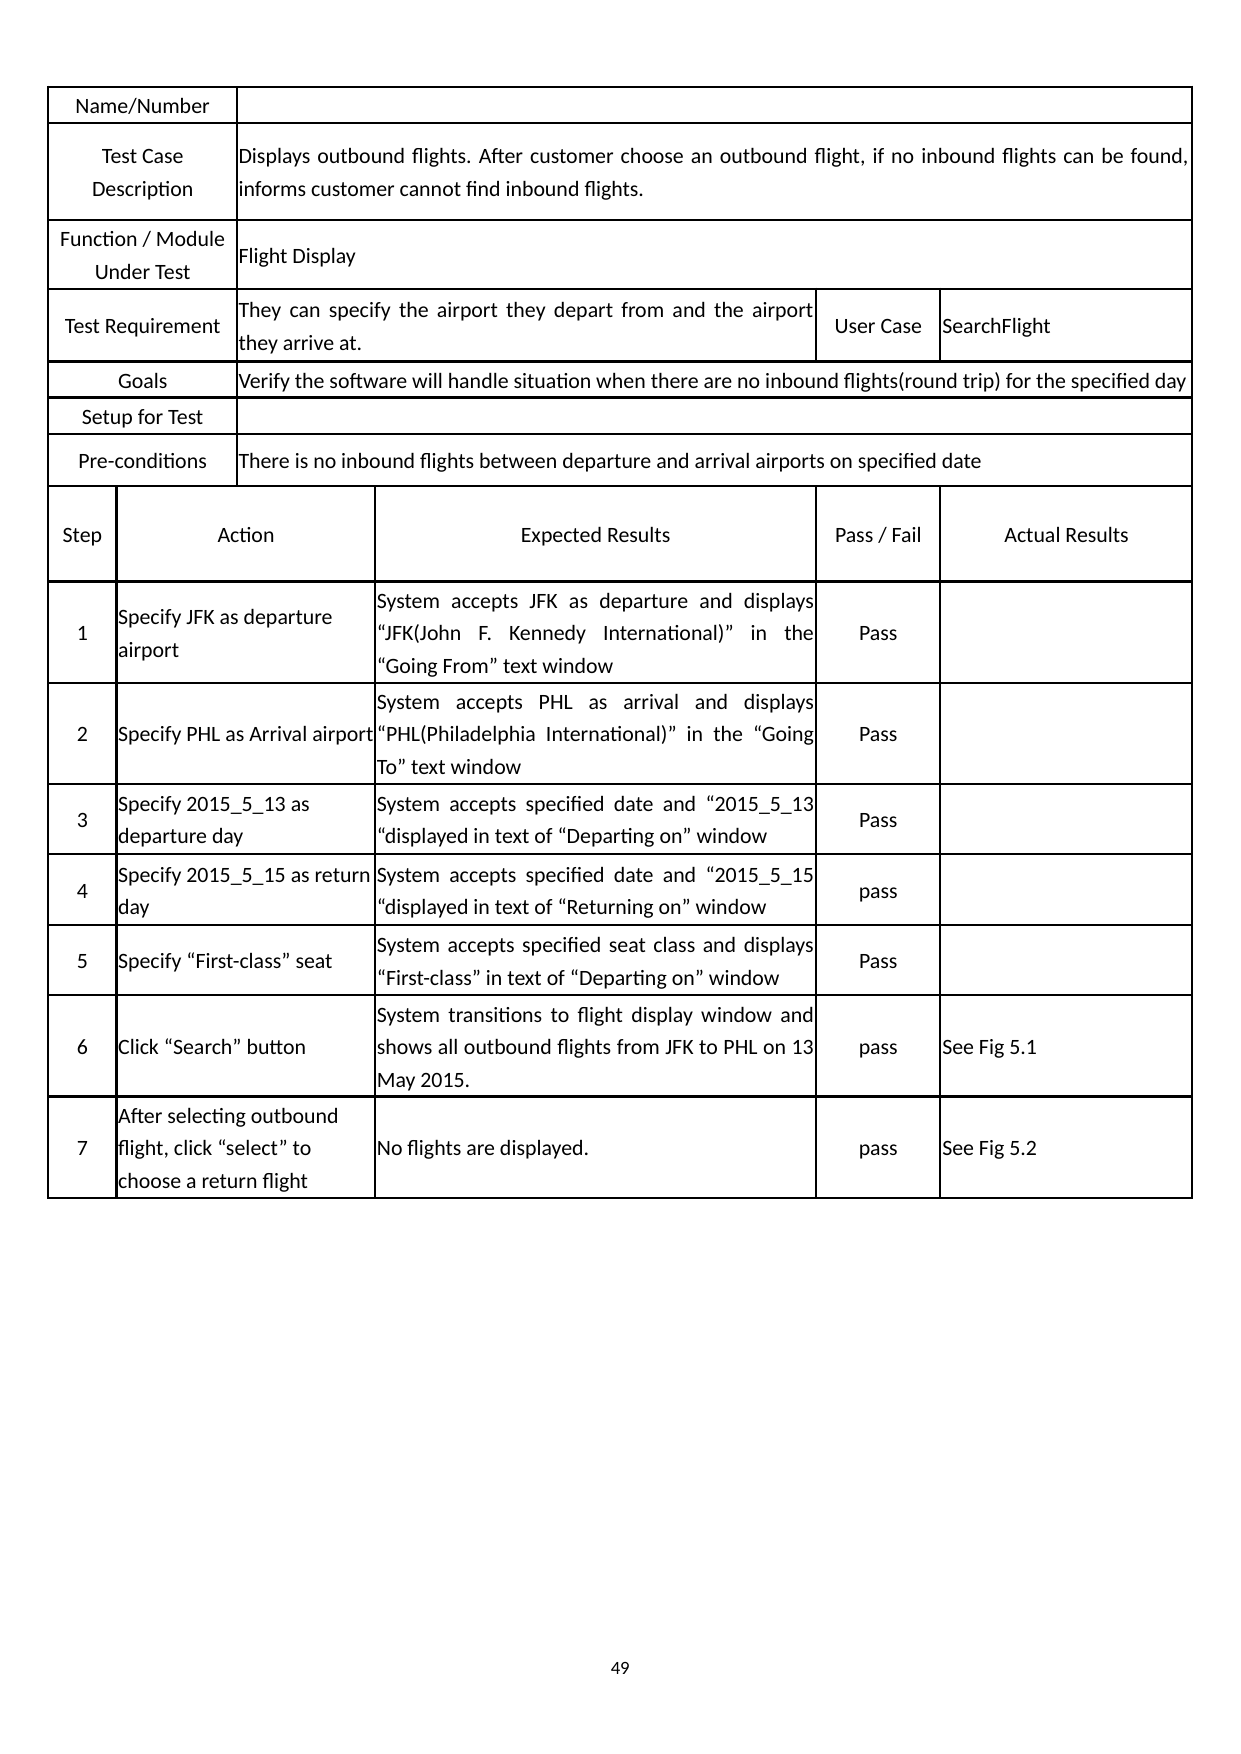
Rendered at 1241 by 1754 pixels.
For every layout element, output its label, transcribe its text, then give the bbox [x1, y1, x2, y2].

table_cell SearchFlight [941, 290, 1191, 360]
table_cell Actual Results [941, 487, 1191, 580]
table_cell Pass [817, 926, 939, 994]
table_cell System transitions to flight display window and shows all outbound flights from JFK to PHL on 13 May 2015. [376, 996, 815, 1095]
table_cell 1 [49, 583, 115, 682]
table_cell Specify JFK as departure airport [118, 583, 374, 682]
table_cell Displays outbound flights. After customer choose an outbound flight, if no inbound flights can be found, informs customer cannot find inbound flights. [238, 124, 1191, 219]
table_cell Specify 2015_5_13 as departure day [118, 785, 374, 853]
table_cell [941, 583, 1191, 682]
table_cell 7 [49, 1098, 115, 1197]
table_cell See Fig 5.2 [941, 1098, 1191, 1197]
table_cell System accepts specified seat class and displays “First-class” in text of “Departing on” window [376, 926, 815, 994]
table_cell 3 [49, 785, 115, 853]
table_cell pass [817, 1098, 939, 1197]
table_cell Goals [49, 363, 236, 396]
table_cell System accepts specified date and “2015_5_13 “displayed in text of “Departing on” window [376, 785, 815, 853]
table_cell They can specify the airport they depart from and the airport they arrive at. [238, 290, 815, 360]
table_cell System accepts PHL as arrival and displays “PHL(Philadelphia International)” in the “Going To” text window [376, 684, 815, 783]
table_cell Pass [817, 684, 939, 783]
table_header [49, 88, 236, 122]
table_cell Setup for Test [49, 399, 236, 433]
table_cell [941, 855, 1191, 924]
table_cell [941, 785, 1191, 853]
table_cell Flight Display [238, 221, 1191, 288]
table_cell Function / Module Under Test [49, 221, 236, 288]
table_cell Specify 2015_5_15 as return day [118, 855, 374, 924]
table_cell 4 [49, 855, 115, 924]
table_cell No flights are displayed. [376, 1098, 815, 1197]
table_cell Pass / Fail [817, 487, 939, 580]
table_cell Pass [817, 785, 939, 853]
table_cell Specify PHL as Arrival airport [118, 684, 374, 783]
table_cell System accepts JFK as departure and displays “JFK(John F. Kennedy International)” in the “Going From” text window [376, 583, 815, 682]
table_cell User Case [817, 290, 939, 360]
table_cell pass [817, 996, 939, 1095]
table_cell There is no inbound flights between departure and arrival airports on specified date [238, 435, 1191, 485]
table_cell 2 [49, 684, 115, 783]
table_cell System accepts specified date and “2015_5_15 “displayed in text of “Returning on” window [376, 855, 815, 924]
table_cell After selecting outbound flight, click “select” to choose a return flight [118, 1098, 374, 1197]
table_cell pass [817, 855, 939, 924]
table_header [238, 88, 1191, 122]
table_cell [238, 399, 1191, 433]
table_cell Action [118, 487, 374, 580]
table_cell [941, 926, 1191, 994]
table_cell Verify the software will handle situation when there are no inbound flights(round trip) for the specified day [238, 363, 1191, 396]
table_cell Step [49, 487, 115, 580]
table_cell Click “Search” button [118, 996, 374, 1095]
table_cell Pass [817, 583, 939, 682]
table_cell Pre-conditions [49, 435, 236, 485]
table_cell See Fig 5.1 [941, 996, 1191, 1095]
table_cell Test Requirement [49, 290, 236, 360]
table_cell Test Case Description [49, 124, 236, 219]
table_cell [941, 684, 1191, 783]
table_cell Specify “First-class” seat [118, 926, 374, 994]
table_cell 5 [49, 926, 115, 994]
table_cell 6 [49, 996, 115, 1095]
table_cell Expected Results [376, 487, 815, 580]
